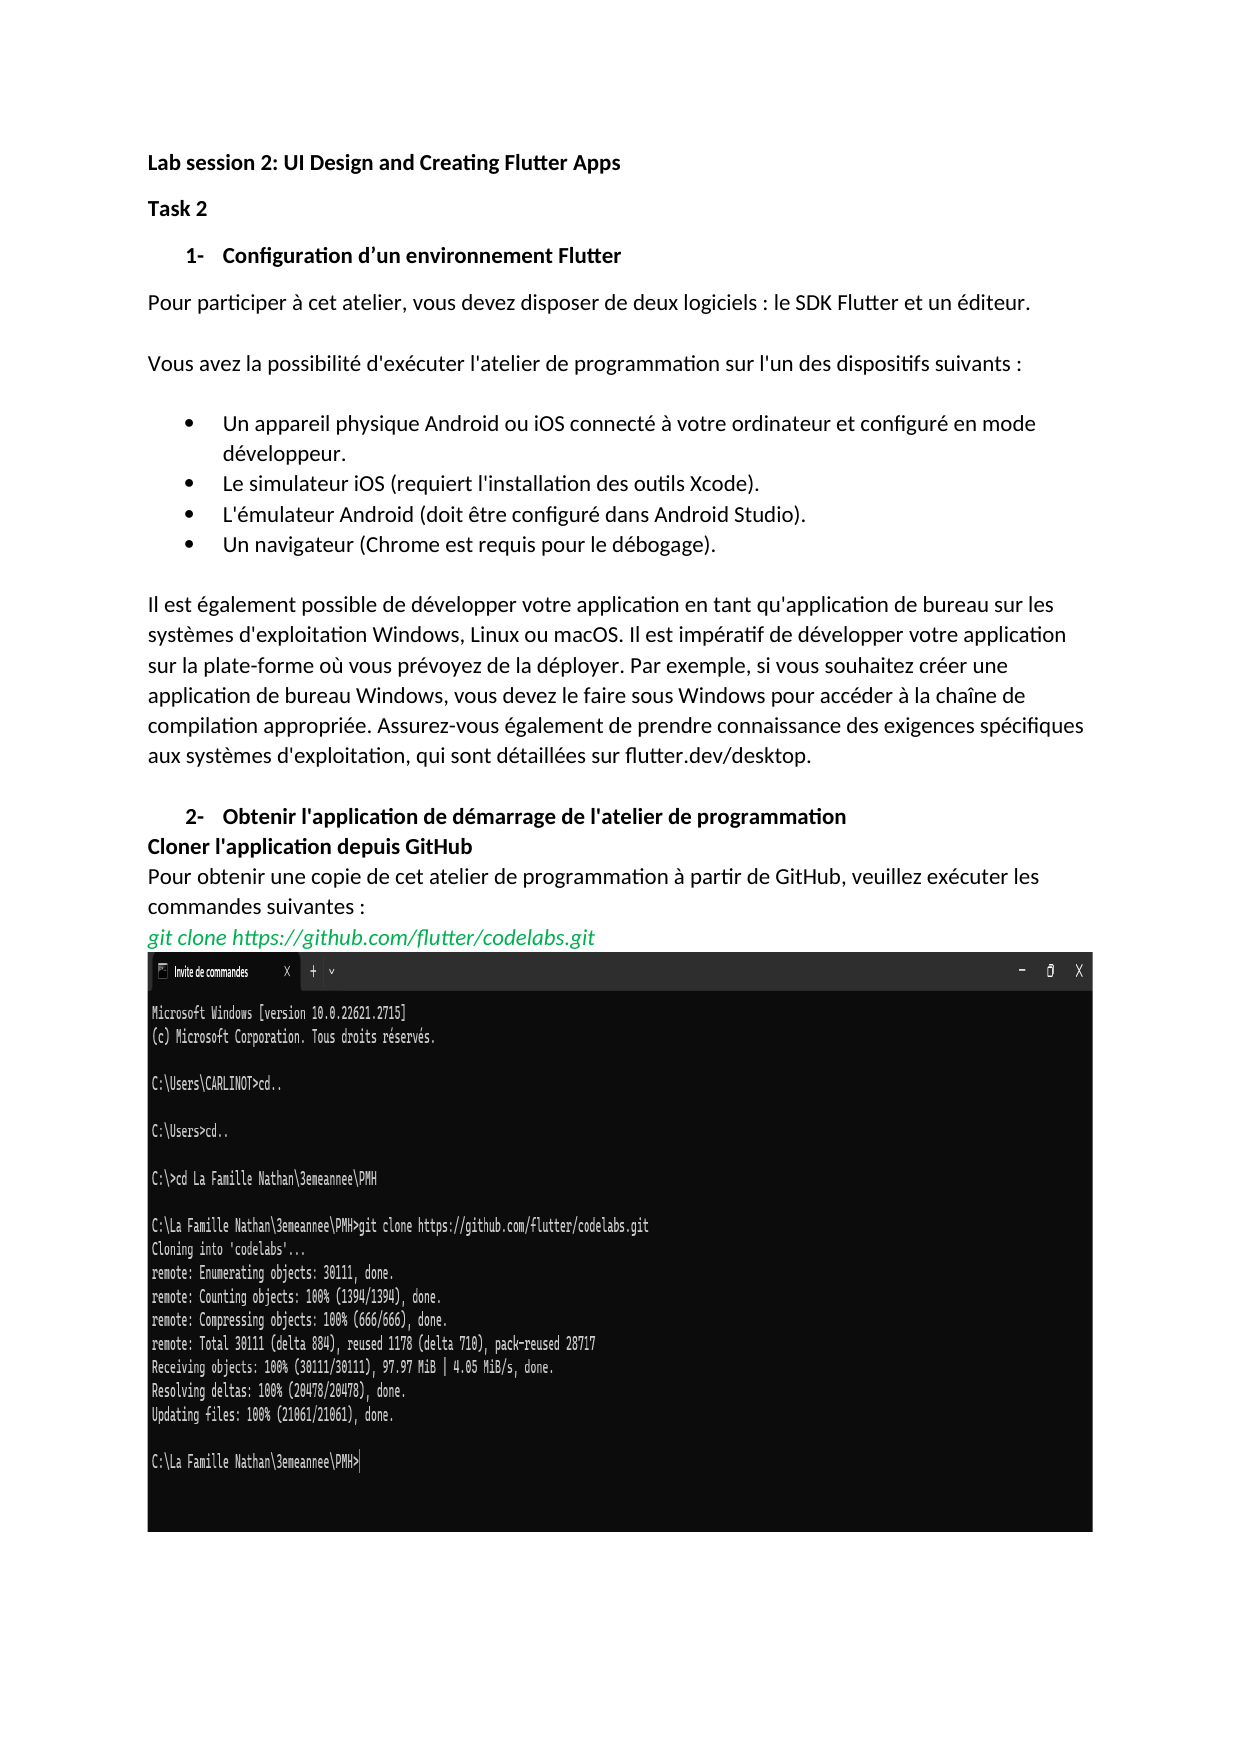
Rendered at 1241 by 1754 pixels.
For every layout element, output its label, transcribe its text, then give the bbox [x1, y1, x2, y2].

text Pour obtenir une copie de cet atelier de programmation à partir de GitHub, veuillez exécuter les commandes suivantes : [148, 862, 1093, 920]
text git clone https://github.com/flutter/codelabs.git [148, 923, 1093, 951]
list Un appareil physique Android ou iOS connecté à votre ordinateur et configuré en mode développeur. [185, 409, 1093, 467]
text Task 2 [148, 194, 1093, 222]
text Il est également possible de développer votre application en tant qu'application de bureau sur les systèmes d'exploitation Windows, Linux ou macOS. Il est impératif de développer votre application sur la plate-forme où vous prévoyez de la déployer. Par exemple, si vous souhaitez créer une application de bureau Windows, vous devez le faire sous Windows pour accéder à la chaîne de compilation appropriée. Assurez-vous également de prendre connaissance des exigences spécifiques aux systèmes d'exploitation, qui sont détaillées sur flutter.dev/desktop. [148, 590, 1093, 769]
list Le simulateur iOS (requiert l'installation des outils Xcode). [185, 469, 1093, 497]
text Pour participer à cet atelier, vous devez disposer de deux logiciels : le SDK Flutter et un éditeur. [148, 288, 1093, 316]
text Vous avez la possibilité d'exécuter l'atelier de programmation sur l'un des dispositifs suivants : [148, 349, 1093, 377]
list L'émulateur Android (doit être configuré dans Android Studio). [185, 500, 1093, 528]
list Un navigateur (Chrome est requis pour le débogage). [185, 530, 1093, 558]
picture [147, 952, 1093, 1532]
text Cloner l'application depuis GitHub [148, 832, 1093, 860]
text Lab session 2: UI Design and Creating Flutter Apps [148, 148, 1093, 176]
list Obtenir l'application de démarrage de l'atelier de programmation [185, 802, 1093, 830]
list Configuration d’un environnement Flutter [185, 241, 1093, 269]
